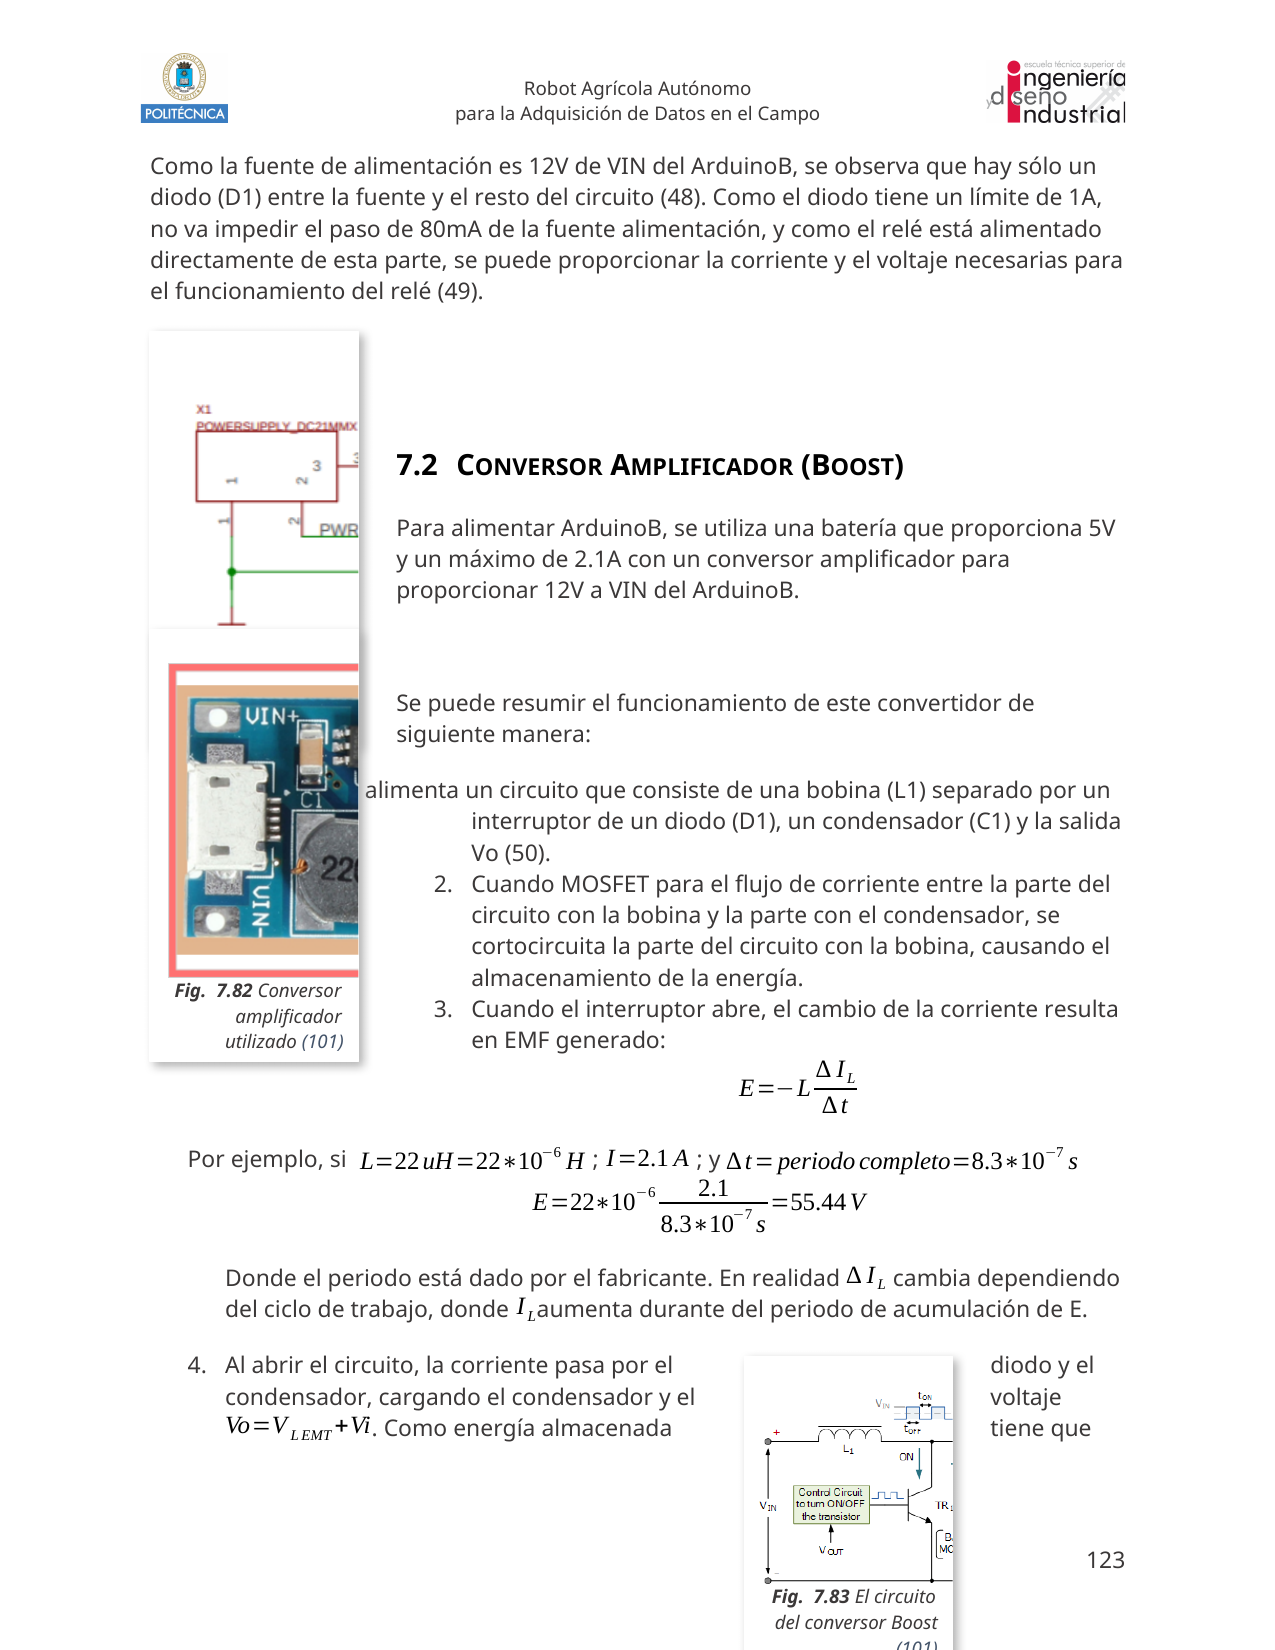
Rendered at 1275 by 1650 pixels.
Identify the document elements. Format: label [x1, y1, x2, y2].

picture [165, 662, 359, 978]
picture [165, 363, 359, 629]
picture [140, 53, 228, 123]
picture [986, 60, 1125, 123]
picture [759, 1388, 953, 1584]
